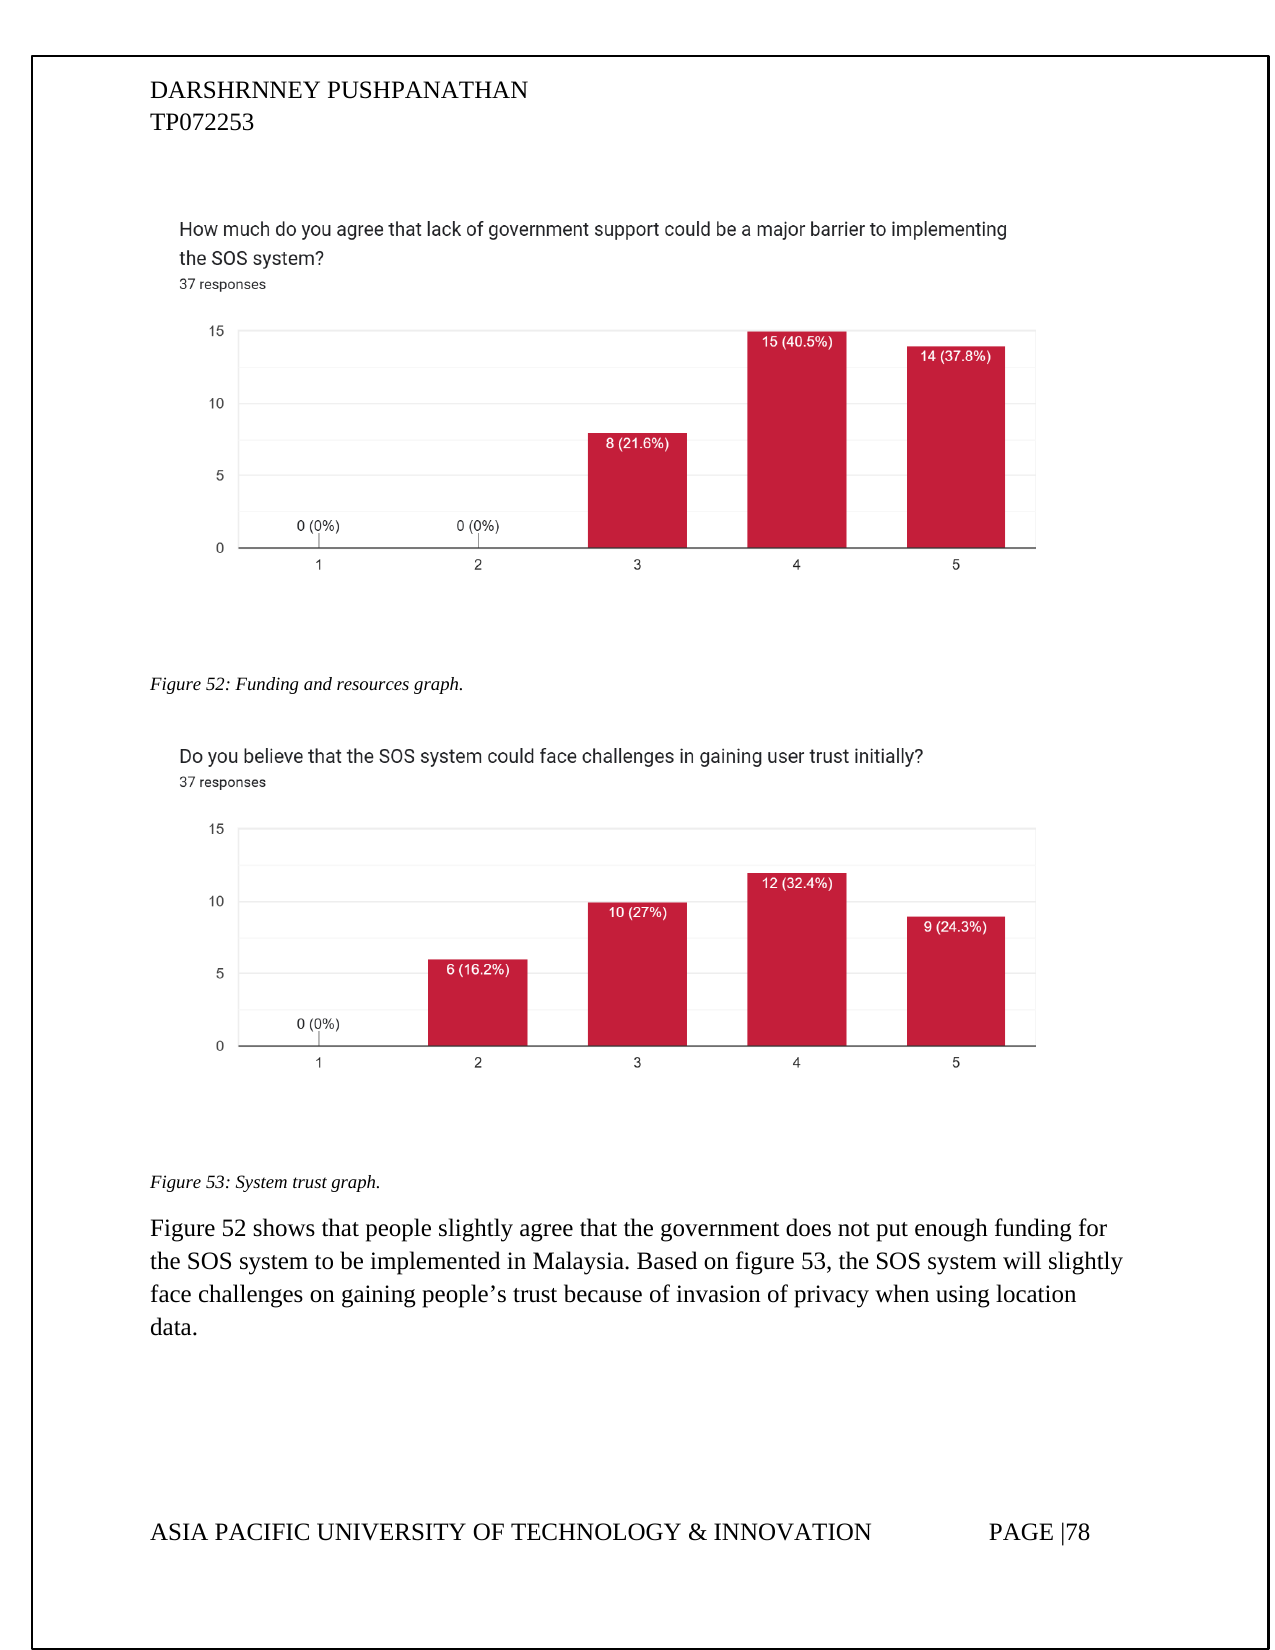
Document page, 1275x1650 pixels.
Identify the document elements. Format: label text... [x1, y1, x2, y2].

text Figure 52 shows that people slightly agree that the government does not put enough funding for the SOS system to be implemented in Malaysia. Based on figure 53, the SOS system will slightly face challenges on gaining people’s trust because of invasion of privacy when using location data. [150, 1213, 1125, 1341]
picture [150, 715, 1036, 1136]
text Figure 53: System trust graph. [150, 1171, 1125, 1192]
picture [150, 187, 1036, 638]
text Figure 52: Funding and resources graph. [150, 673, 1125, 694]
